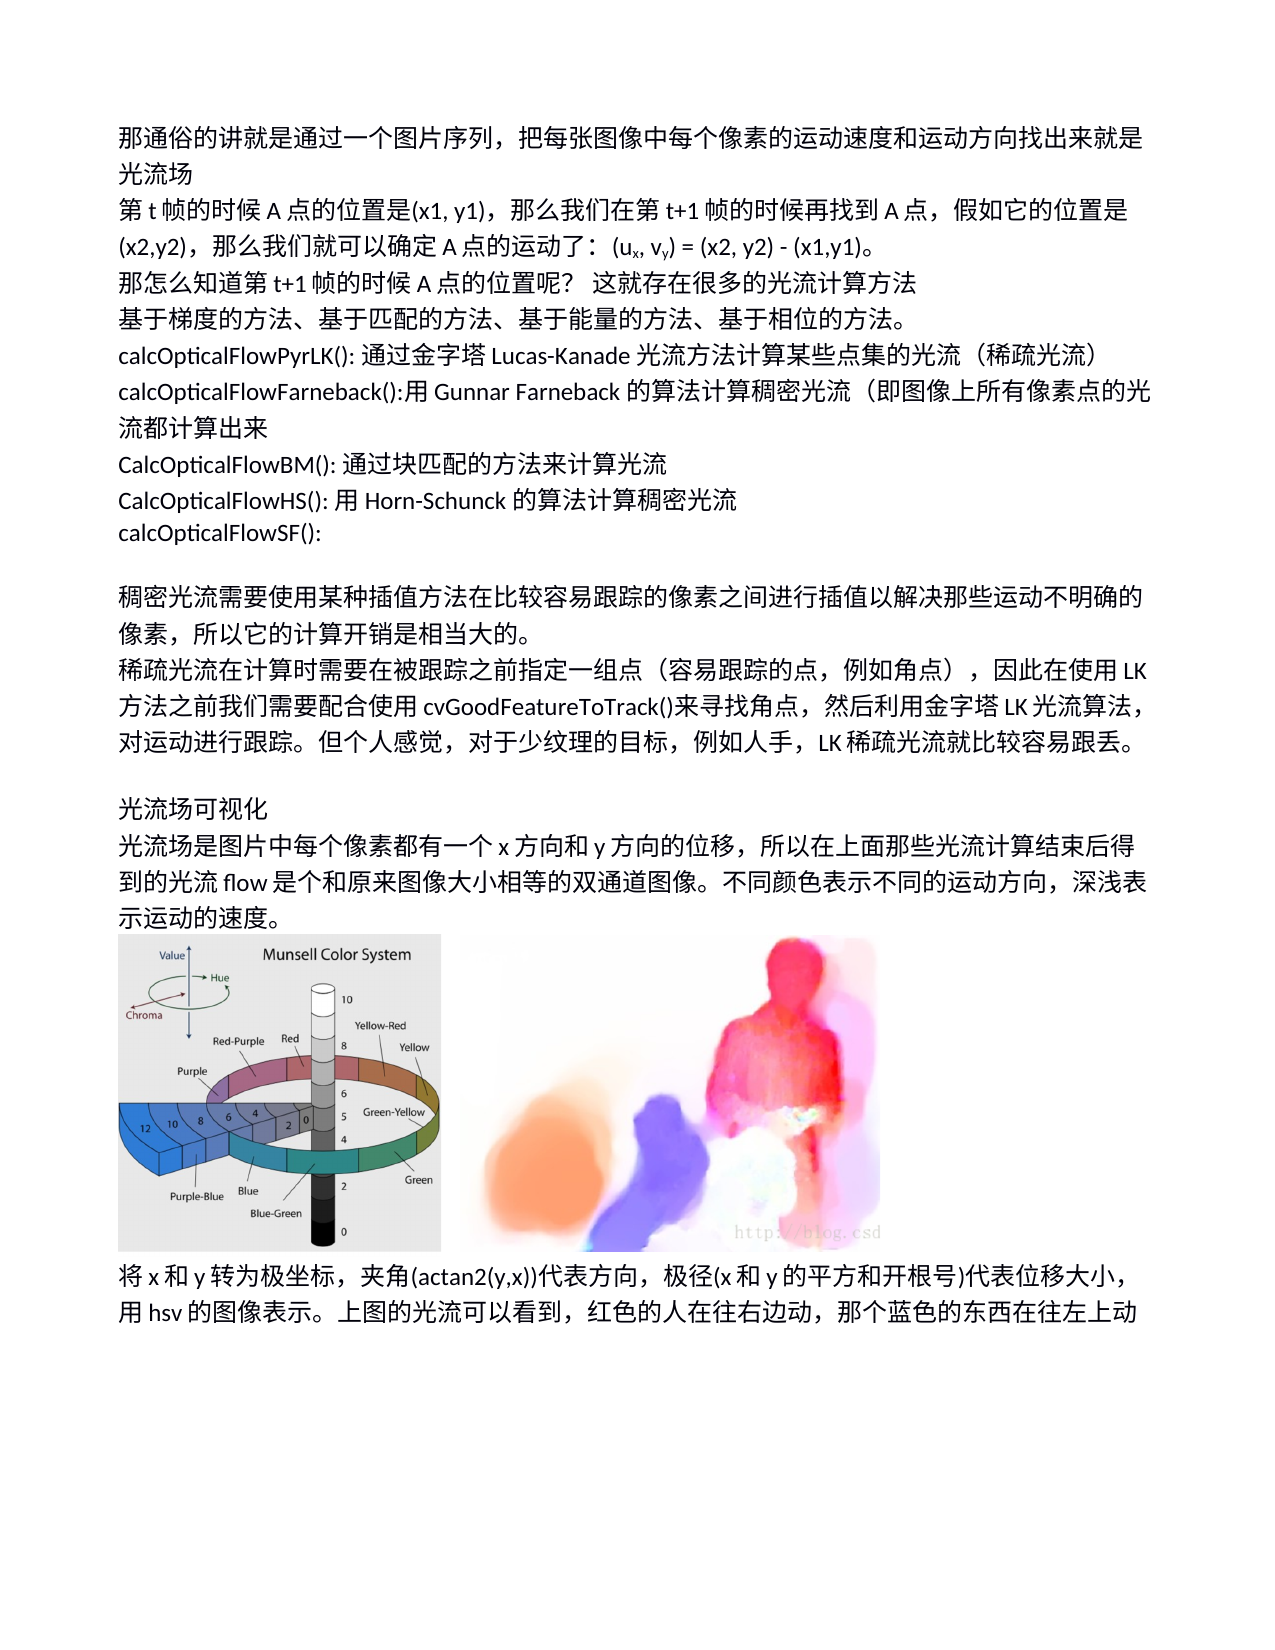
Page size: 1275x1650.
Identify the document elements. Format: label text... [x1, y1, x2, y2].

text calcOpticalFlowPyrLK(): 通过金字塔Lucas-Kanade 光流方法计算某些点集的光流（稀疏光流） [118, 336, 1157, 372]
picture [118, 934, 442, 1257]
text 稠密光流需要使用某种插值方法在比较容易跟踪的像素之间进行插值以解决那些运动不明确的像素，所以它的计算开销是相当大的。 [118, 578, 1157, 650]
text 光流场可视化 [118, 790, 1157, 826]
text 那通俗的讲就是通过一个图片序列，把每张图像中每个像素的运动速度和运动方向找出来就是光流场 [118, 118, 1157, 191]
text calcOpticalFlowFarneback():用Gunnar Farneback 的算法计算稠密光流（即图像上所有像素点的光流都计算出来 [118, 372, 1157, 444]
text 那怎么知道第t+1帧的时候A点的位置呢？ 这就存在很多的光流计算方法 [118, 263, 1157, 299]
text calcOpticalFlowSF(): [118, 517, 1157, 547]
text 将x和y转为极坐标，夹角(actan2(y,x))代表方向，极径(x和y的平方和开根号)代表位移大小，用hsv的图像表示。上图的光流可以看到，红色的人在往右边动，那个蓝色的东西在往左上动 [118, 1257, 1157, 1329]
text 稀疏光流在计算时需要在被跟踪之前指定一组点（容易跟踪的点，例如角点），因此在使用LK方法之前我们需要配合使用cvGoodFeatureToTrack()来寻找角点，然后利用金字塔LK光流算法，对运动进行跟踪。但个人感觉，对于少纹理的目标，例如人手，LK稀疏光流就比较容易跟丢。 [118, 650, 1157, 759]
text CalcOpticalFlowHS(): 用Horn-Schunck 的算法计算稠密光流 [118, 481, 1157, 517]
picture [459, 935, 881, 1257]
text 第t帧的时候A点的位置是(x1, y1)，那么我们在第t+1帧的时候再找到A点，假如它的位置是(x2,y2)，那么我们就可以确定A点的运动了：(ux, vy) = (x2, y2) - (x1,y1)。 [118, 191, 1157, 263]
text 基于梯度的方法、基于匹配的方法、基于能量的方法、基于相位的方法。 [118, 299, 1157, 336]
text CalcOpticalFlowBM(): 通过块匹配的方法来计算光流 [118, 444, 1157, 481]
text 光流场是图片中每个像素都有一个x方向和y方向的位移，所以在上面那些光流计算结束后得到的光流flow是个和原来图像大小相等的双通道图像。不同颜色表示不同的运动方向，深浅表示运动的速度。 [118, 826, 1157, 935]
